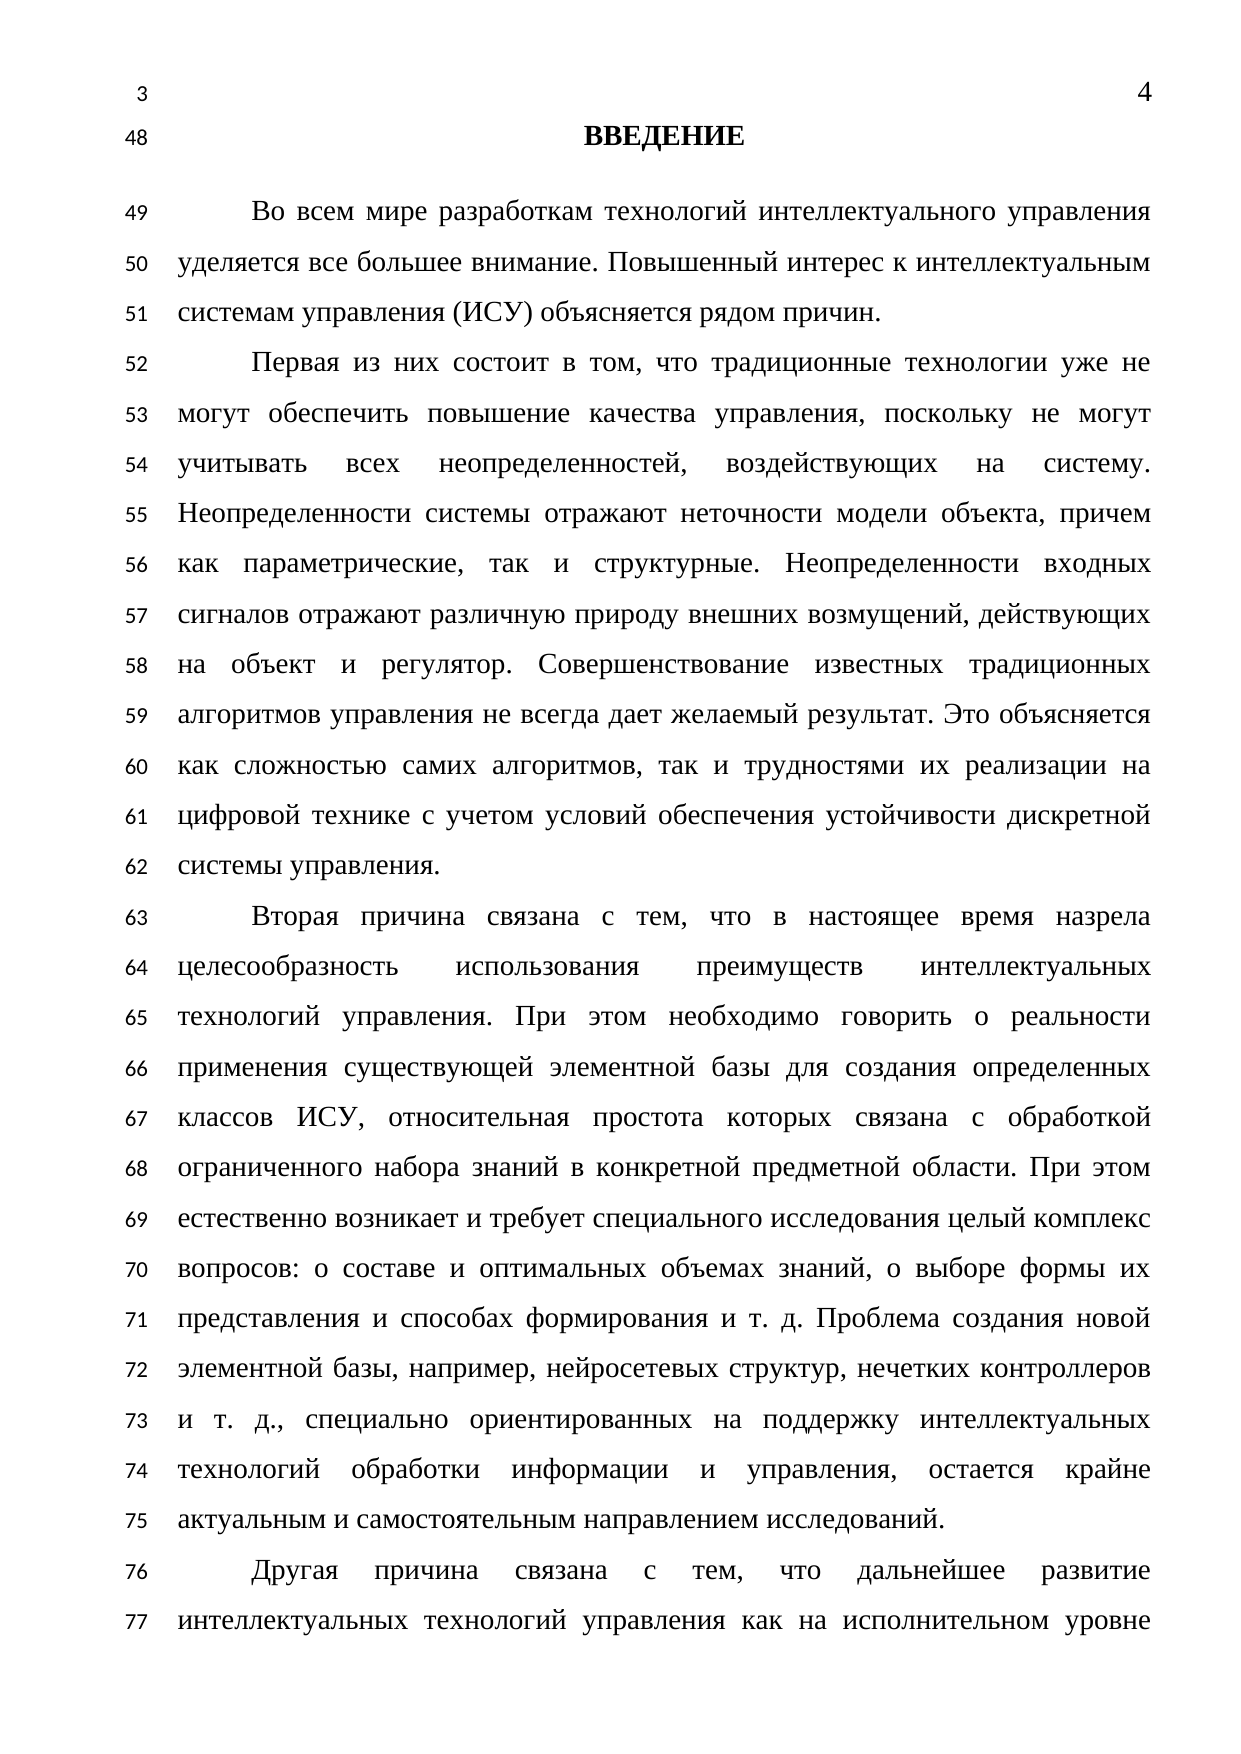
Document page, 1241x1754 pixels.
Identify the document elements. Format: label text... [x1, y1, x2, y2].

text Вторая причина связана с тем, что в настоящее время назрела целесообразность использования преимуществ интеллектуальных технологий управления. При этом необходимо говорить о реальности применения существующей элементной базы для создания определенных классов ИСУ, относительная простота которых связана с обработкой ограниченного набора знаний в конкретной предметной области. При этом естественно возникает и требует специального исследования целый комплекс вопросов: о составе и оптимальных объемах знаний, о выборе формы их представления и способах формирования и т. д. Проблема создания новой элементной базы, например, нейросетевых структур, нечетких контроллеров и т. д., специально ориентированных на поддержку интеллектуальных технологий обработки информации и управления, остается крайне актуальным и самостоятельным направлением исследований. [177, 898, 1152, 1535]
text Первая из них состоит в том, что традиционные технологии уже не могут обеспечить повышение качества управления, поскольку не могут учитывать всех неопределенностей, воздействующих на систему. Неопределенности системы отражают неточности модели объекта, причем как параметрические, так и структурные. Неопределенности входных сигналов отражают различную природу внешних возмущений, действующих на объект и регулятор. Совершенствование известных традиционных алгоритмов управления не всегда дает желаемый результат. Это объясняется как сложностью самих алгоритмов, так и трудностями их реализации на цифровой технике с учетом условий обеспечения устойчивости дискретной системы управления. [177, 344, 1152, 881]
text ВВЕДЕНИЕ [177, 118, 1152, 152]
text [177, 1552, 1152, 1636]
text Во всем мире разработкам технологий интеллектуального управления уделяется все большее внимание. Повышенный интерес к интеллектуальным системам управления (ИСУ) объясняется рядом причин. [177, 193, 1152, 328]
